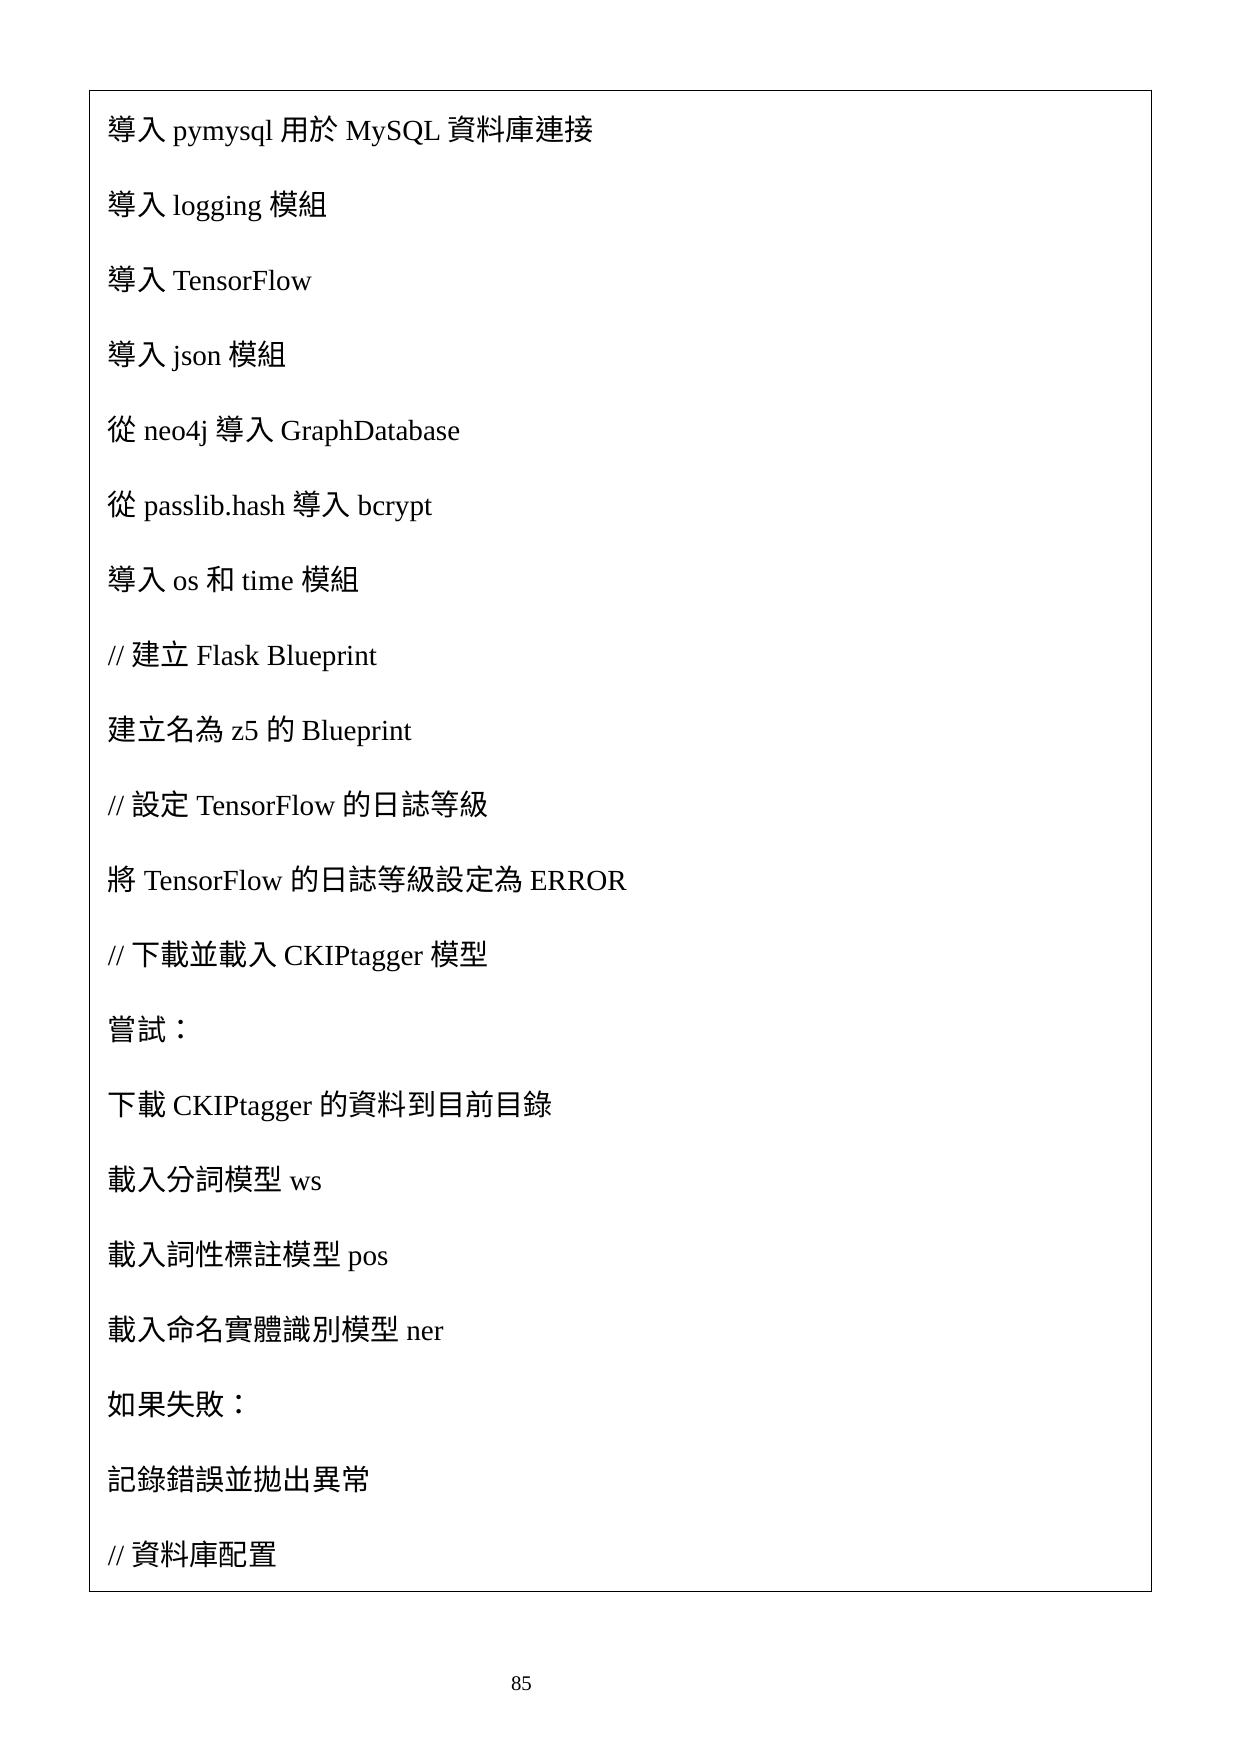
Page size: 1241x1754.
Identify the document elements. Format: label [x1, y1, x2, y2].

table_cell [90, 91, 1151, 1591]
